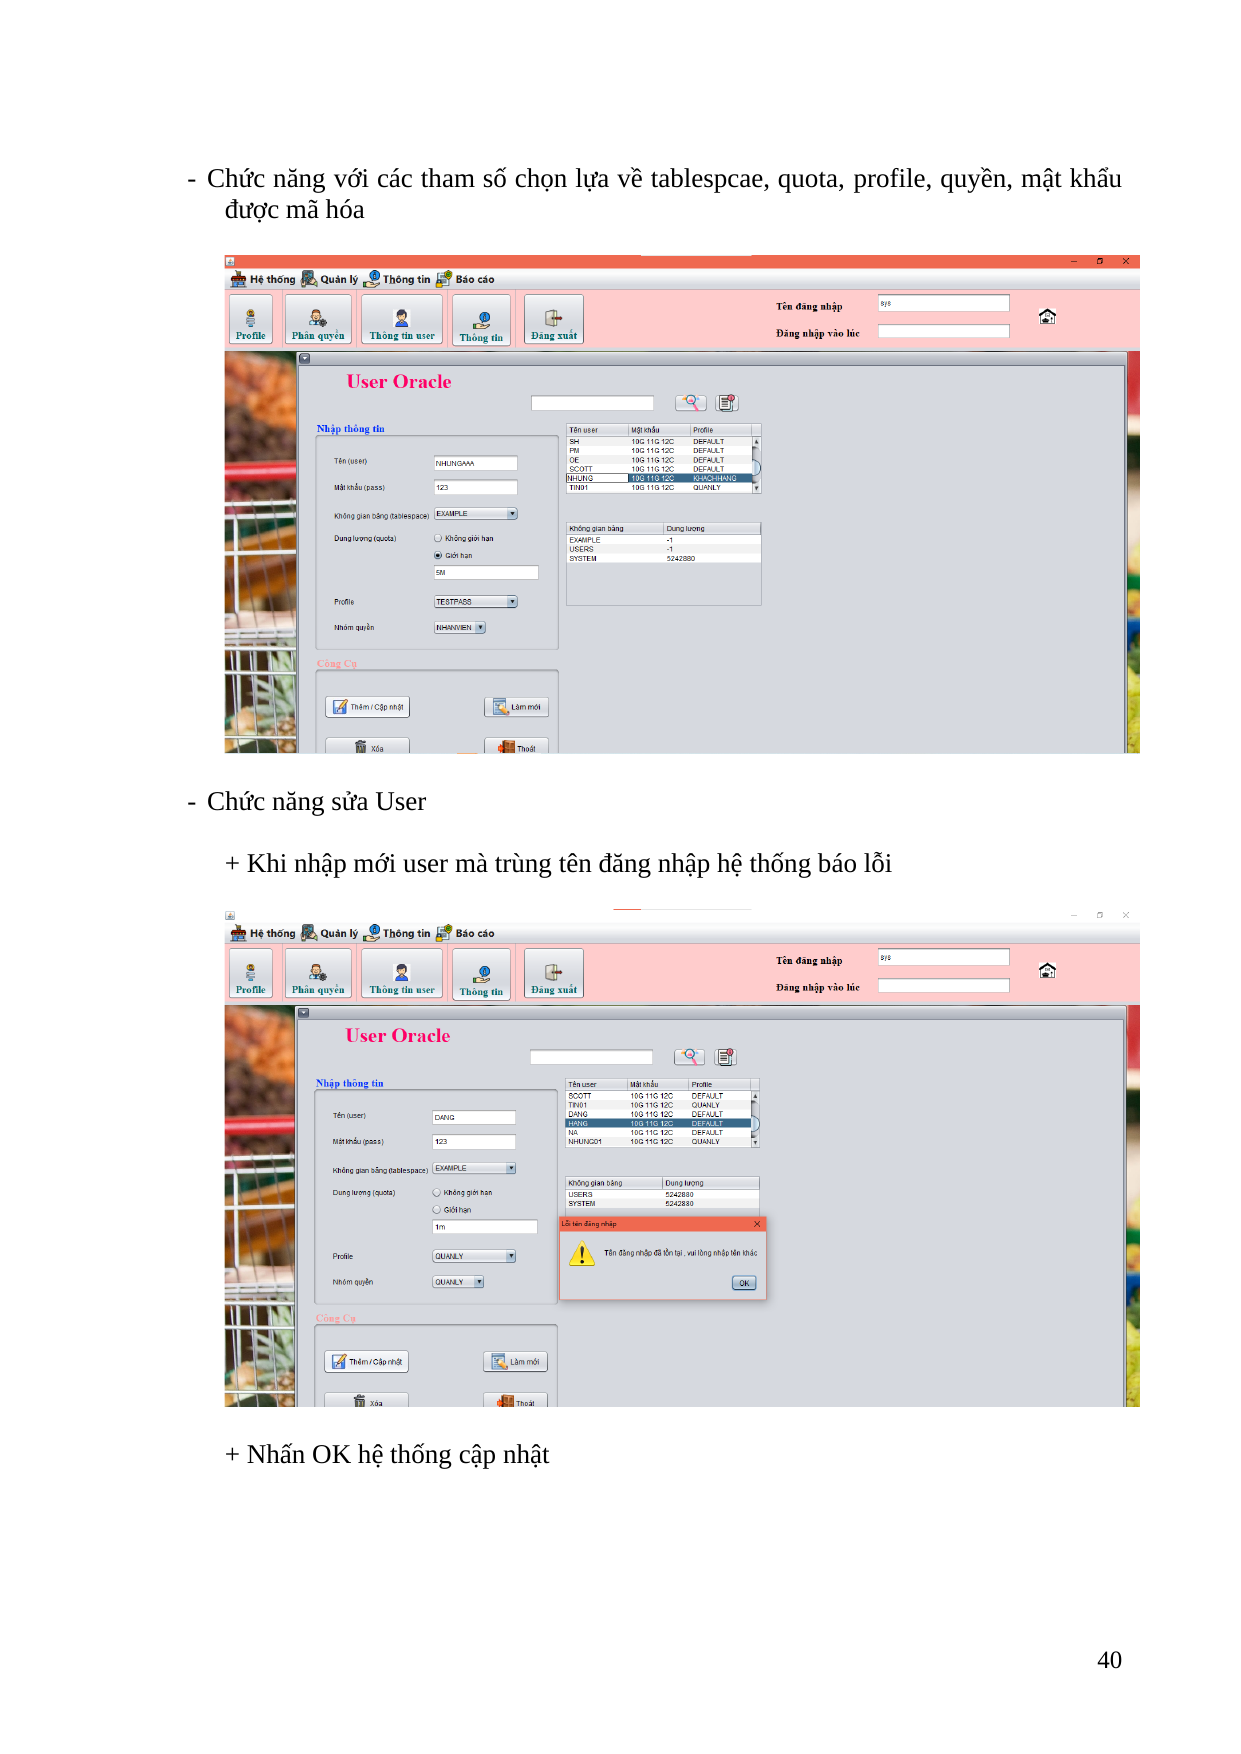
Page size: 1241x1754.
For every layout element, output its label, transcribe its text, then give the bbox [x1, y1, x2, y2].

list Chức năng với các tham số chọn lựa về tablespcae, quota, profile, quyền, mật khẩu được mã hóa [187, 162, 1122, 224]
list + Nhấn OK hệ thống cập nhật [224, 1438, 1122, 1469]
list Chức năng sửa User [187, 785, 1122, 816]
picture [224, 909, 1140, 1407]
list + Khi nhập mới user mà trùng tên đăng nhập hệ thống báo lỗi [224, 847, 1122, 879]
picture [224, 255, 1140, 754]
